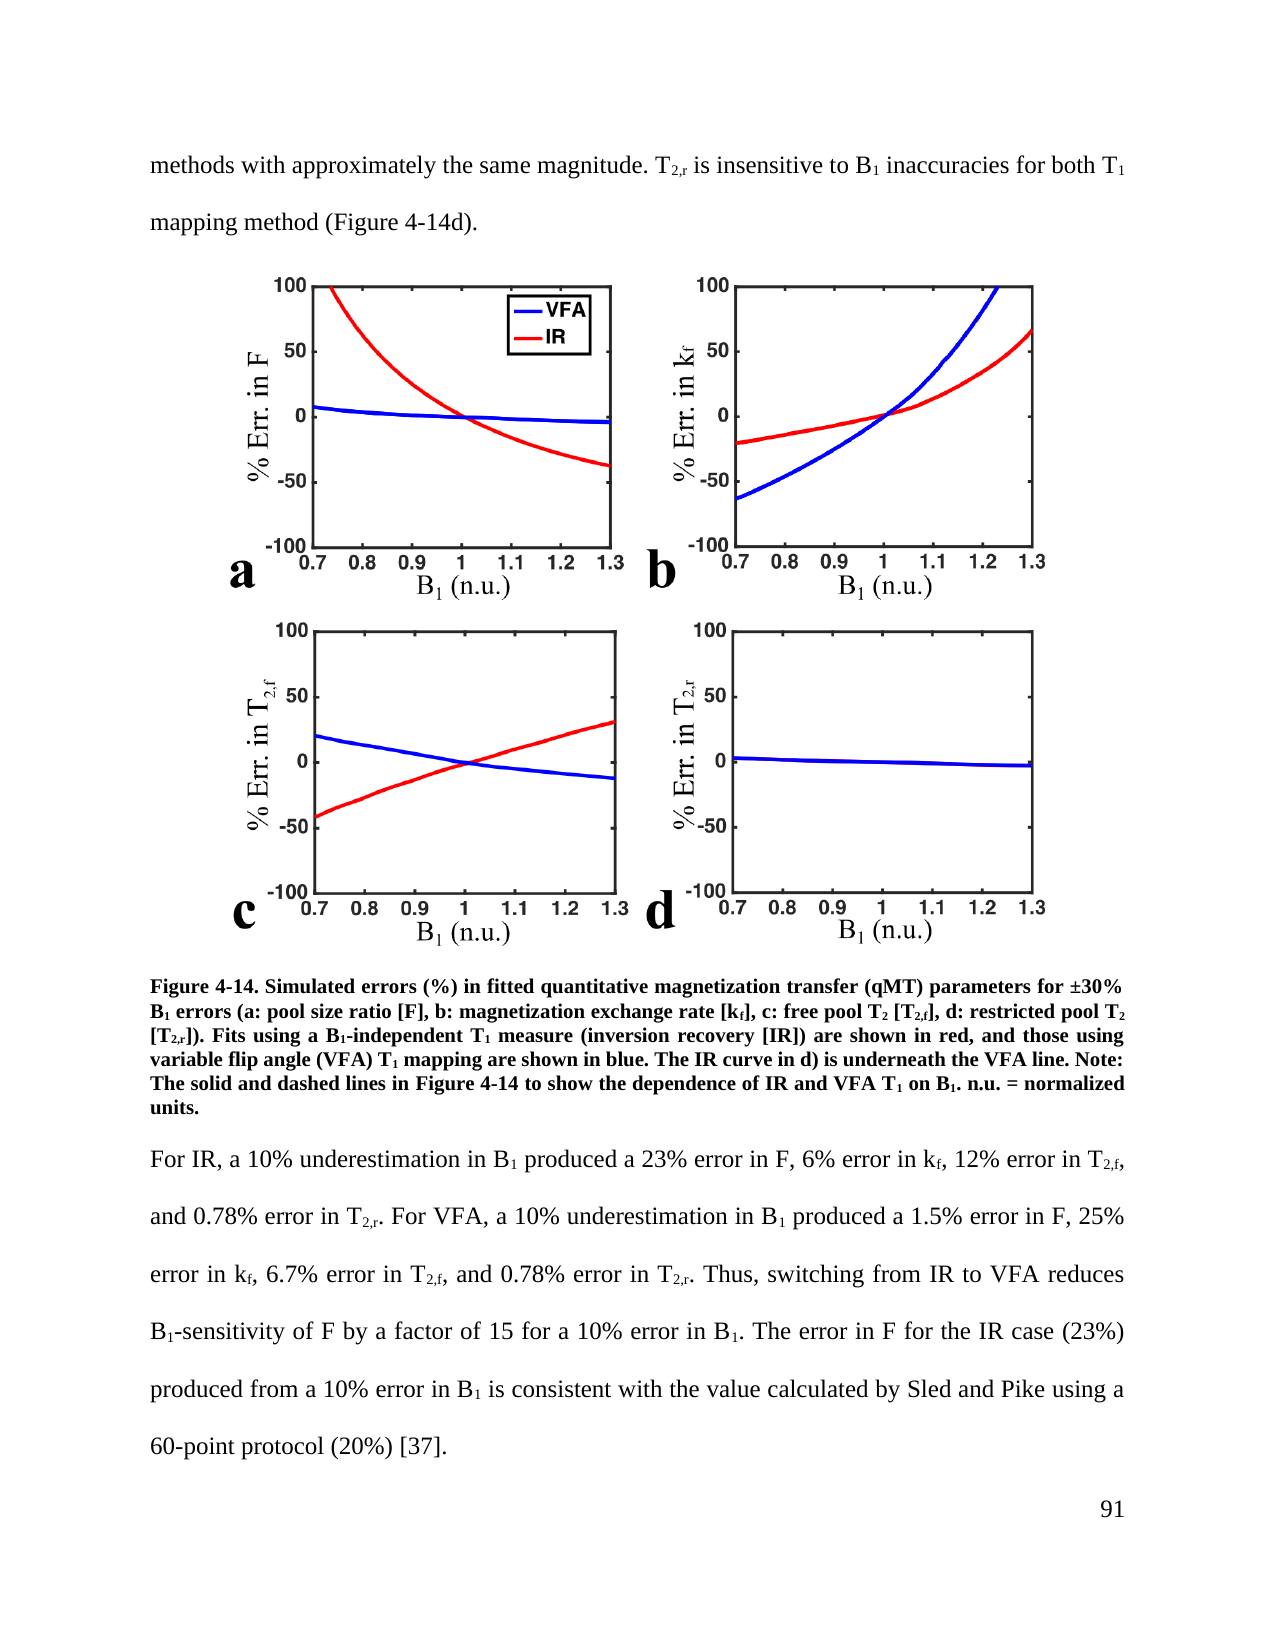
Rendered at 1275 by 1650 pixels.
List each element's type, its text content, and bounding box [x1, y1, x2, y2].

picture [230, 277, 1045, 946]
text For IR, a 10% underestimation in B1 produced a 23% error in F, 6% error in kf, 12% error in T2,f, and 0.78% error in T2,r. For VFA, a 10% underestimation in B1 produced a 1.5% error in F, 25% error in kf, 6.7% error in T2,f, and 0.78% error in T2,r. Thus, switching from IR to VFA reduces B1-sensitivity of F by a factor of 15 for a 10% error in B1. The error in F for the IR case (23%) produced from a 10% error in B1 is consistent with the value calculated by Sled and Pike using a 60-point protocol (20%) [37]. [150, 1144, 1125, 1460]
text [150, 150, 1125, 236]
